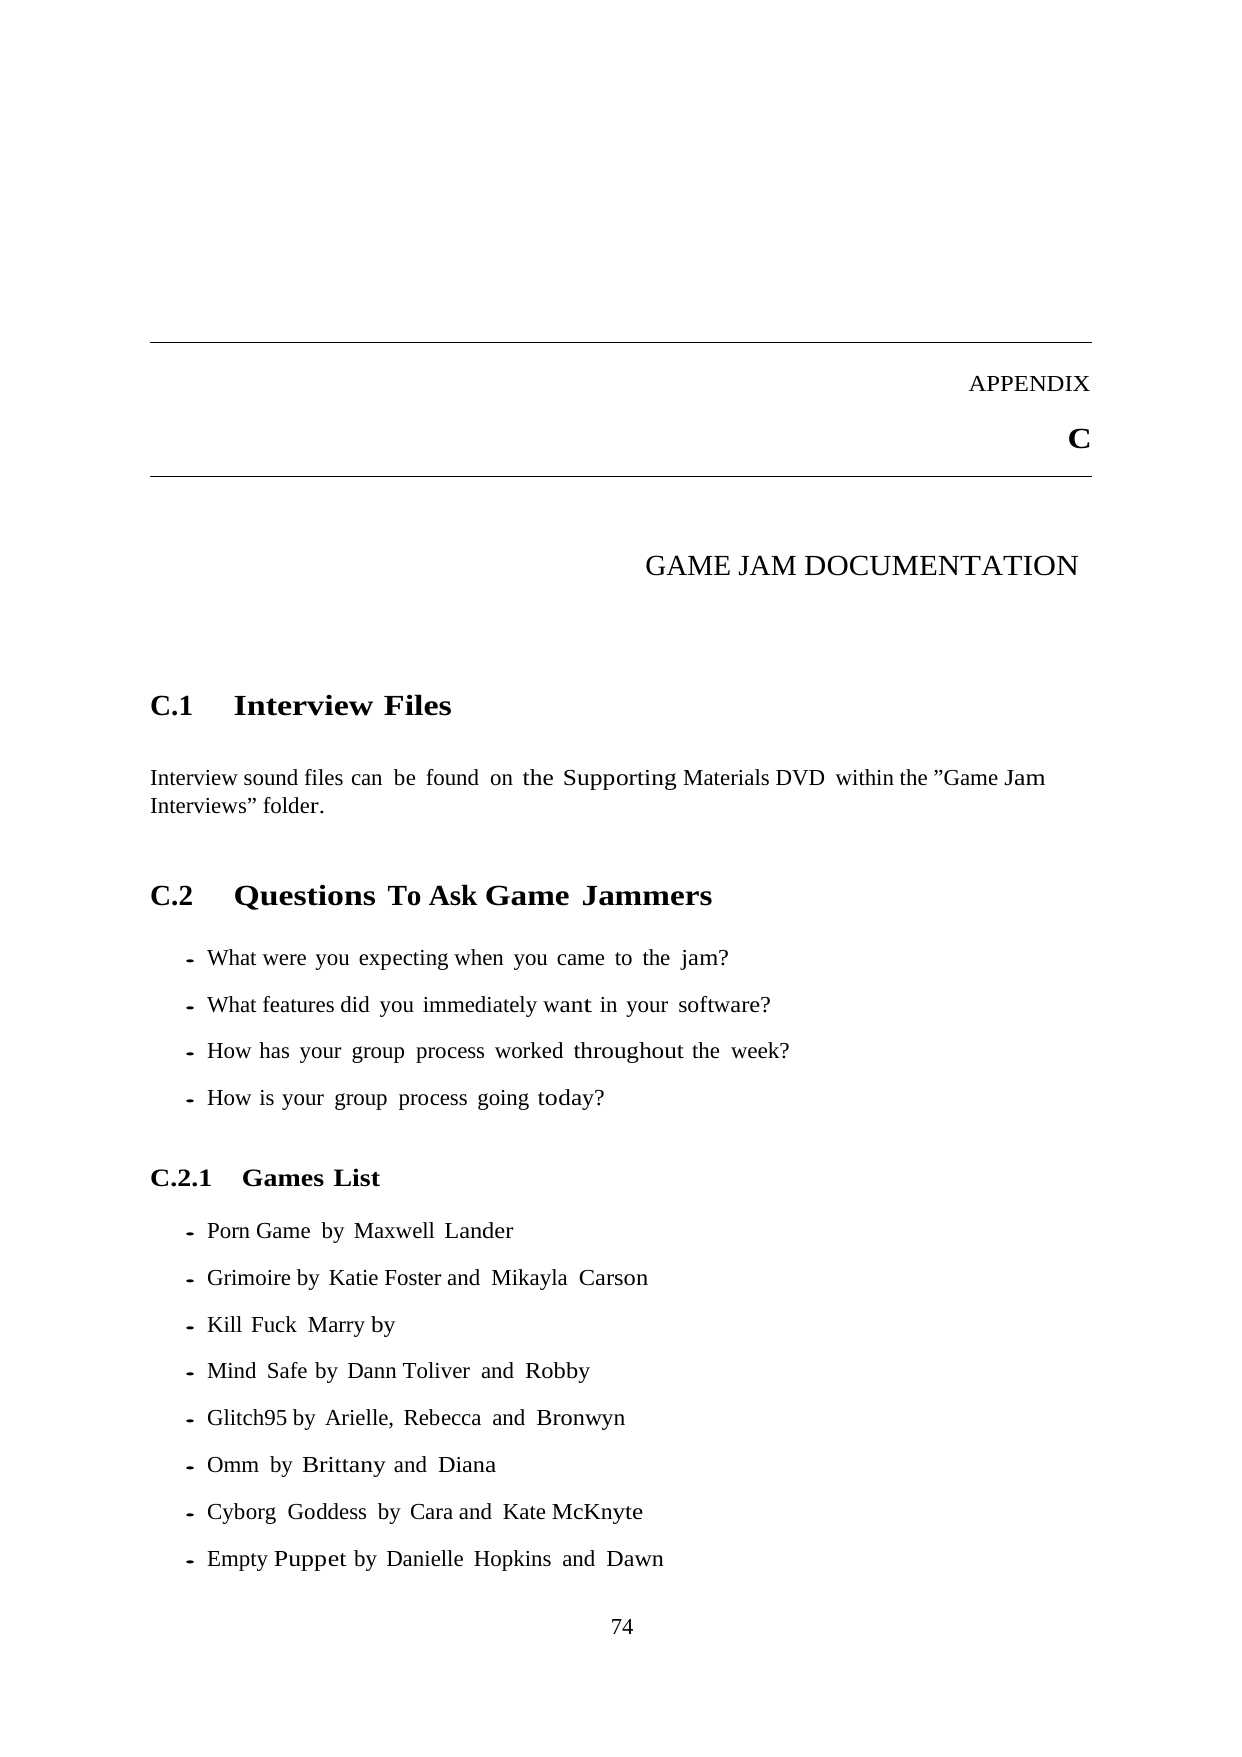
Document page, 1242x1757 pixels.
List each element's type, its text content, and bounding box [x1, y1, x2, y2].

text • Grimoire by Katie Foster and Mikayla Carson [184, 1264, 1106, 1290]
text • How is your group process going today? [184, 1084, 1106, 1111]
text • How has your group process worked throughout the week? [184, 1037, 1106, 1064]
text • Cyborg Goddess by Cara and Kate McKnyte [184, 1498, 1106, 1524]
text • Empty Puppet by Danielle Hopkins and Dawn [184, 1545, 1106, 1571]
text C.2.1 Games List [150, 1163, 1106, 1192]
text • Glitch95 by Arielle, Rebecca and Bronwyn [184, 1404, 1106, 1431]
text C.1 Interview Files [150, 688, 1106, 722]
text • Porn Game by Maxwell Lander [184, 1217, 1106, 1243]
text Interview sound files can be found on the Supporting Materials DVD within the ”Game Jam [150, 764, 1106, 791]
text C.2 Questions To Ask Game Jammers [150, 878, 1106, 911]
text Interviews” folder. [150, 792, 1106, 819]
text • What were you expecting when you came to the jam? [184, 944, 1106, 970]
text • What features did you immediately want in your software? [184, 991, 1106, 1017]
text • Kill Fuck Marry by [184, 1311, 1106, 1337]
text 74 [606, 1613, 638, 1639]
text GAME JAM DOCUMENTATION [645, 548, 1106, 582]
text • Mind Safe by Dann Toliver and Robby [184, 1358, 1106, 1384]
text • Omm by Brittany and Diana [184, 1451, 1106, 1478]
